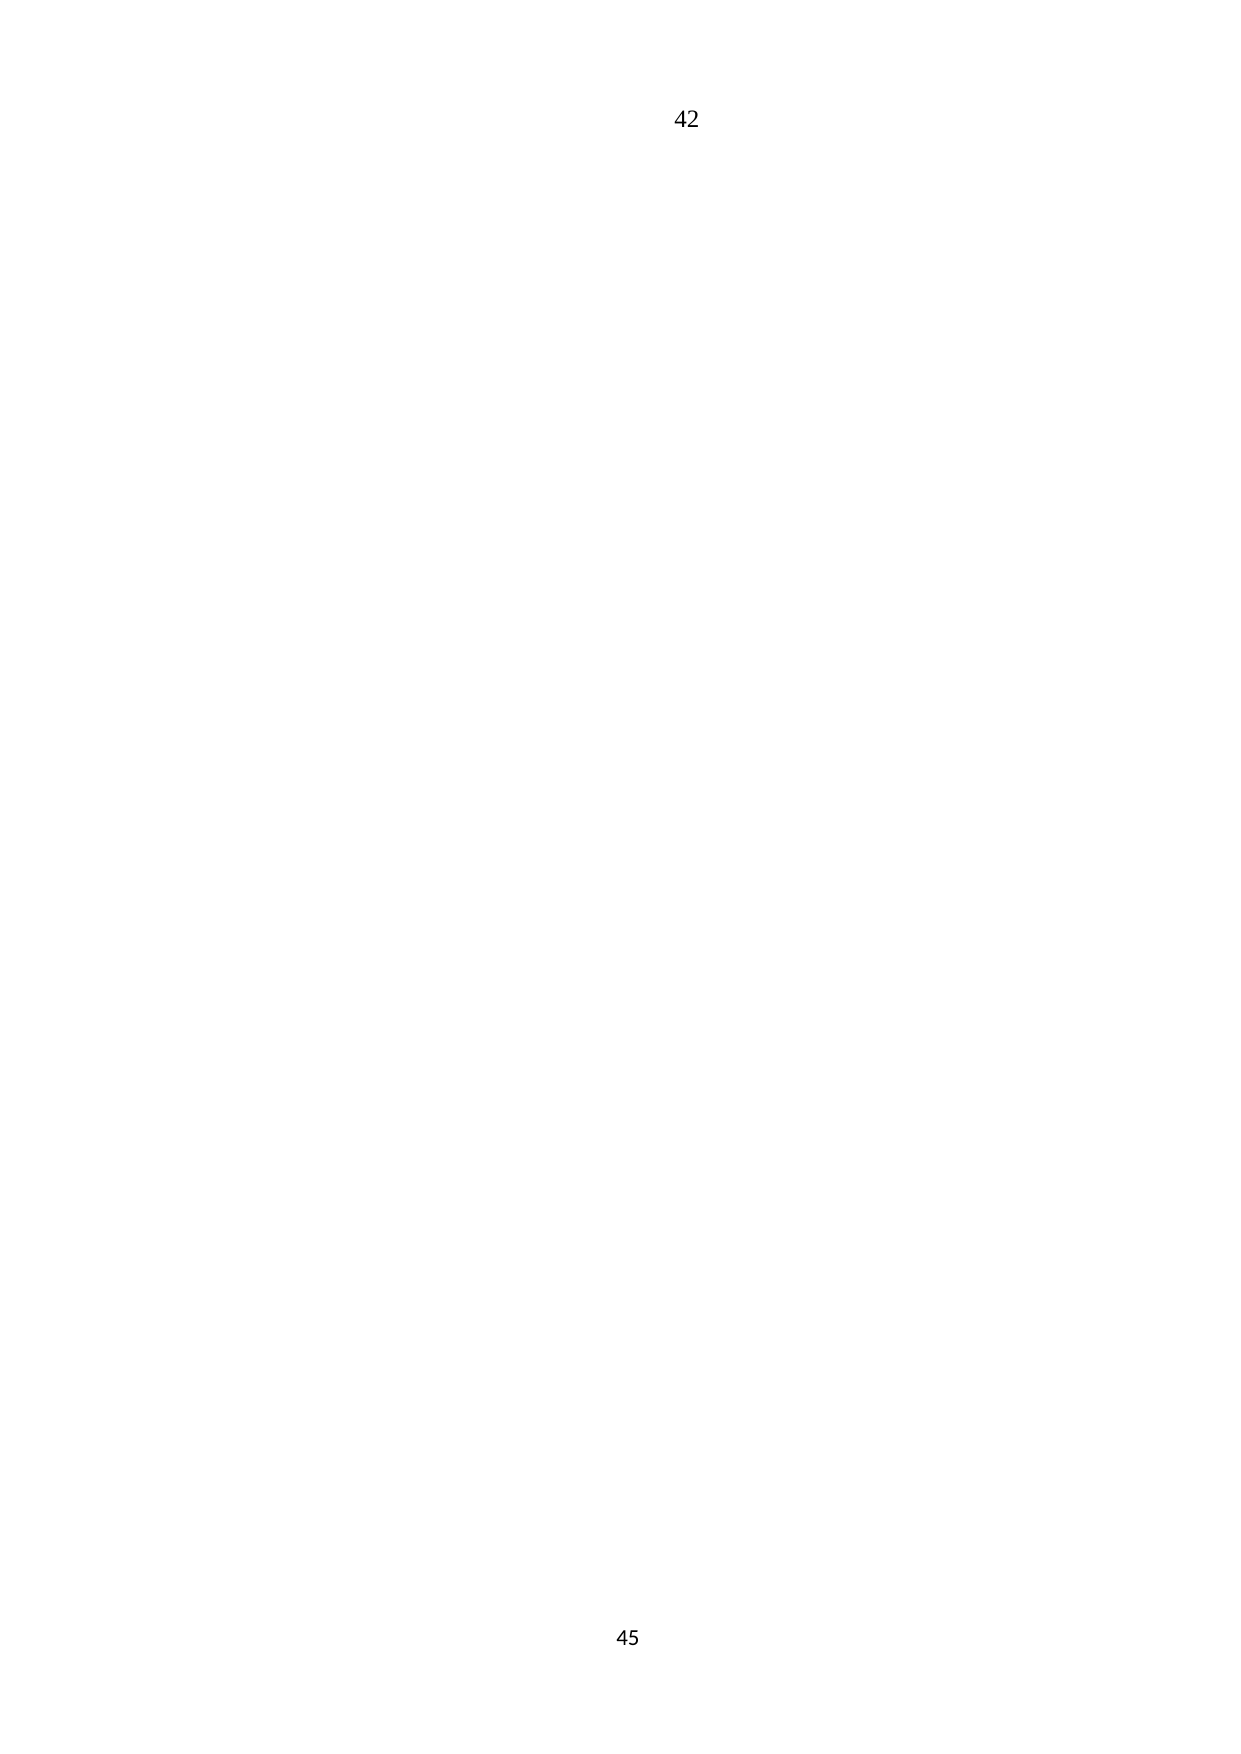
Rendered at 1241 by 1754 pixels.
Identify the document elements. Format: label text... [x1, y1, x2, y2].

text 42 [600, 104, 1154, 132]
